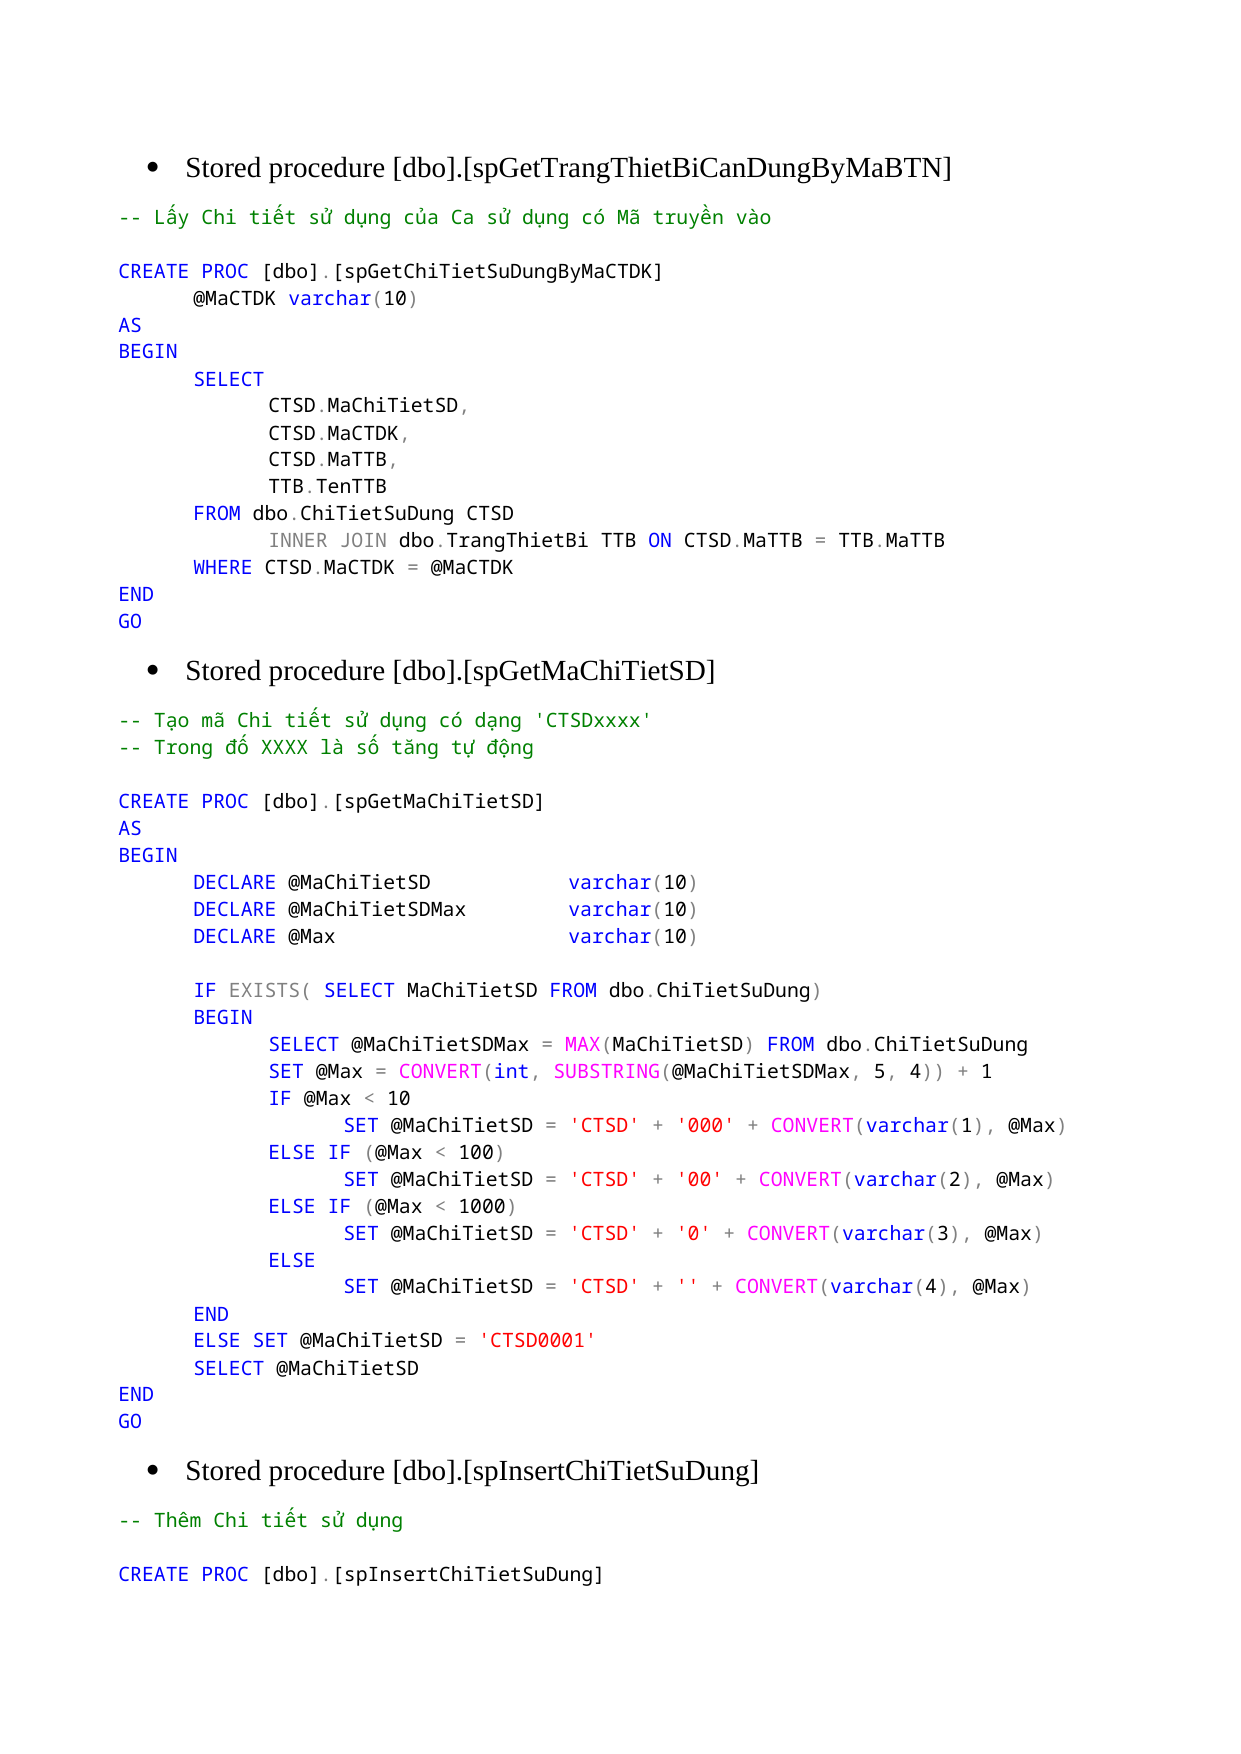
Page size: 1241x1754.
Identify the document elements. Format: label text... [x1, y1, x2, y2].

text DECLARE @MaChiTietSDMax varchar(10) [118, 895, 1107, 922]
text ELSE IF (@Max < 100) [118, 1138, 1107, 1165]
list Stored procedure [dbo].[spInsertChiTietSuDung] [148, 1453, 1107, 1487]
text INNER JOIN dbo.TrangThietBi TTB ON CTSD.MaTTB = TTB.MaTTB [118, 527, 1107, 554]
text CREATE PROC [dbo].[spGetChiTietSuDungByMaCTDK] [118, 257, 1107, 284]
text DECLARE @Max varchar(10) [118, 922, 1107, 949]
text ELSE [118, 1246, 1107, 1273]
text SET @Max = CONVERT(int, SUBSTRING(@MaChiTietSDMax, 5, 4)) + 1 [118, 1057, 1107, 1084]
text -- Lấy Chi tiết sử dụng của Ca sử dụng có Mã truyền vào [118, 203, 1107, 230]
text AS [118, 814, 1107, 841]
text -- Tạo mã Chi tiết sử dụng có dạng 'CTSDxxxx' [118, 706, 1107, 733]
text BEGIN [118, 841, 1107, 868]
text -- Trong đố XXXX là số tăng tự động [118, 733, 1107, 760]
text GO [118, 1408, 1107, 1435]
text SET @MaChiTietSD = 'CTSD' + '' + CONVERT(varchar(4), @Max) [268, 1273, 1107, 1300]
text ELSE IF (@Max < 1000) [118, 1192, 1107, 1219]
text CREATE PROC [dbo].[spGetMaChiTietSD] [118, 787, 1107, 814]
text END [118, 581, 1107, 608]
text IF EXISTS( SELECT MaChiTietSD FROM dbo.ChiTietSuDung) [118, 976, 1107, 1003]
text ELSE SET @MaChiTietSD = 'CTSD0001' [118, 1327, 1107, 1354]
text SELECT @MaChiTietSDMax = MAX(MaChiTietSD) FROM dbo.ChiTietSuDung [118, 1030, 1107, 1057]
text WHERE CTSD.MaCTDK = @MaCTDK [118, 554, 1107, 581]
text FROM dbo.ChiTietSuDung CTSD [118, 500, 1107, 527]
list Stored procedure [dbo].[spGetMaChiTietSD] [148, 653, 1107, 687]
list Stored procedure [dbo].[spGetTrangThietBiCanDungByMaBTN] [148, 150, 1107, 184]
text -- Thêm Chi tiết sử dụng [118, 1506, 1107, 1533]
text BEGIN [118, 1003, 1107, 1030]
text TTB.TenTTB [118, 473, 1107, 500]
text CTSD.MaChiTietSD, [118, 392, 1107, 419]
text SET @MaChiTietSD = 'CTSD' + '00' + CONVERT(varchar(2), @Max) [268, 1165, 1107, 1192]
text BEGIN [118, 338, 1107, 365]
text END [118, 1300, 1107, 1327]
text SET @MaChiTietSD = 'CTSD' + '0' + CONVERT(varchar(3), @Max) [268, 1219, 1107, 1246]
text SELECT @MaChiTietSD [118, 1354, 1107, 1381]
text DECLARE @MaChiTietSD varchar(10) [118, 868, 1107, 895]
text CTSD.MaCTDK, [118, 419, 1107, 446]
text CREATE PROC [dbo].[spInsertChiTietSuDung] [118, 1560, 1107, 1587]
text GO [118, 608, 1107, 634]
text END [118, 1381, 1107, 1408]
text AS [118, 311, 1107, 338]
text CTSD.MaTTB, [118, 446, 1107, 473]
text SELECT [118, 365, 1107, 392]
text SET @MaChiTietSD = 'CTSD' + '000' + CONVERT(varchar(1), @Max) [268, 1111, 1107, 1138]
text @MaCTDK varchar(10) [118, 284, 1107, 311]
text IF @Max < 10 [118, 1084, 1107, 1111]
